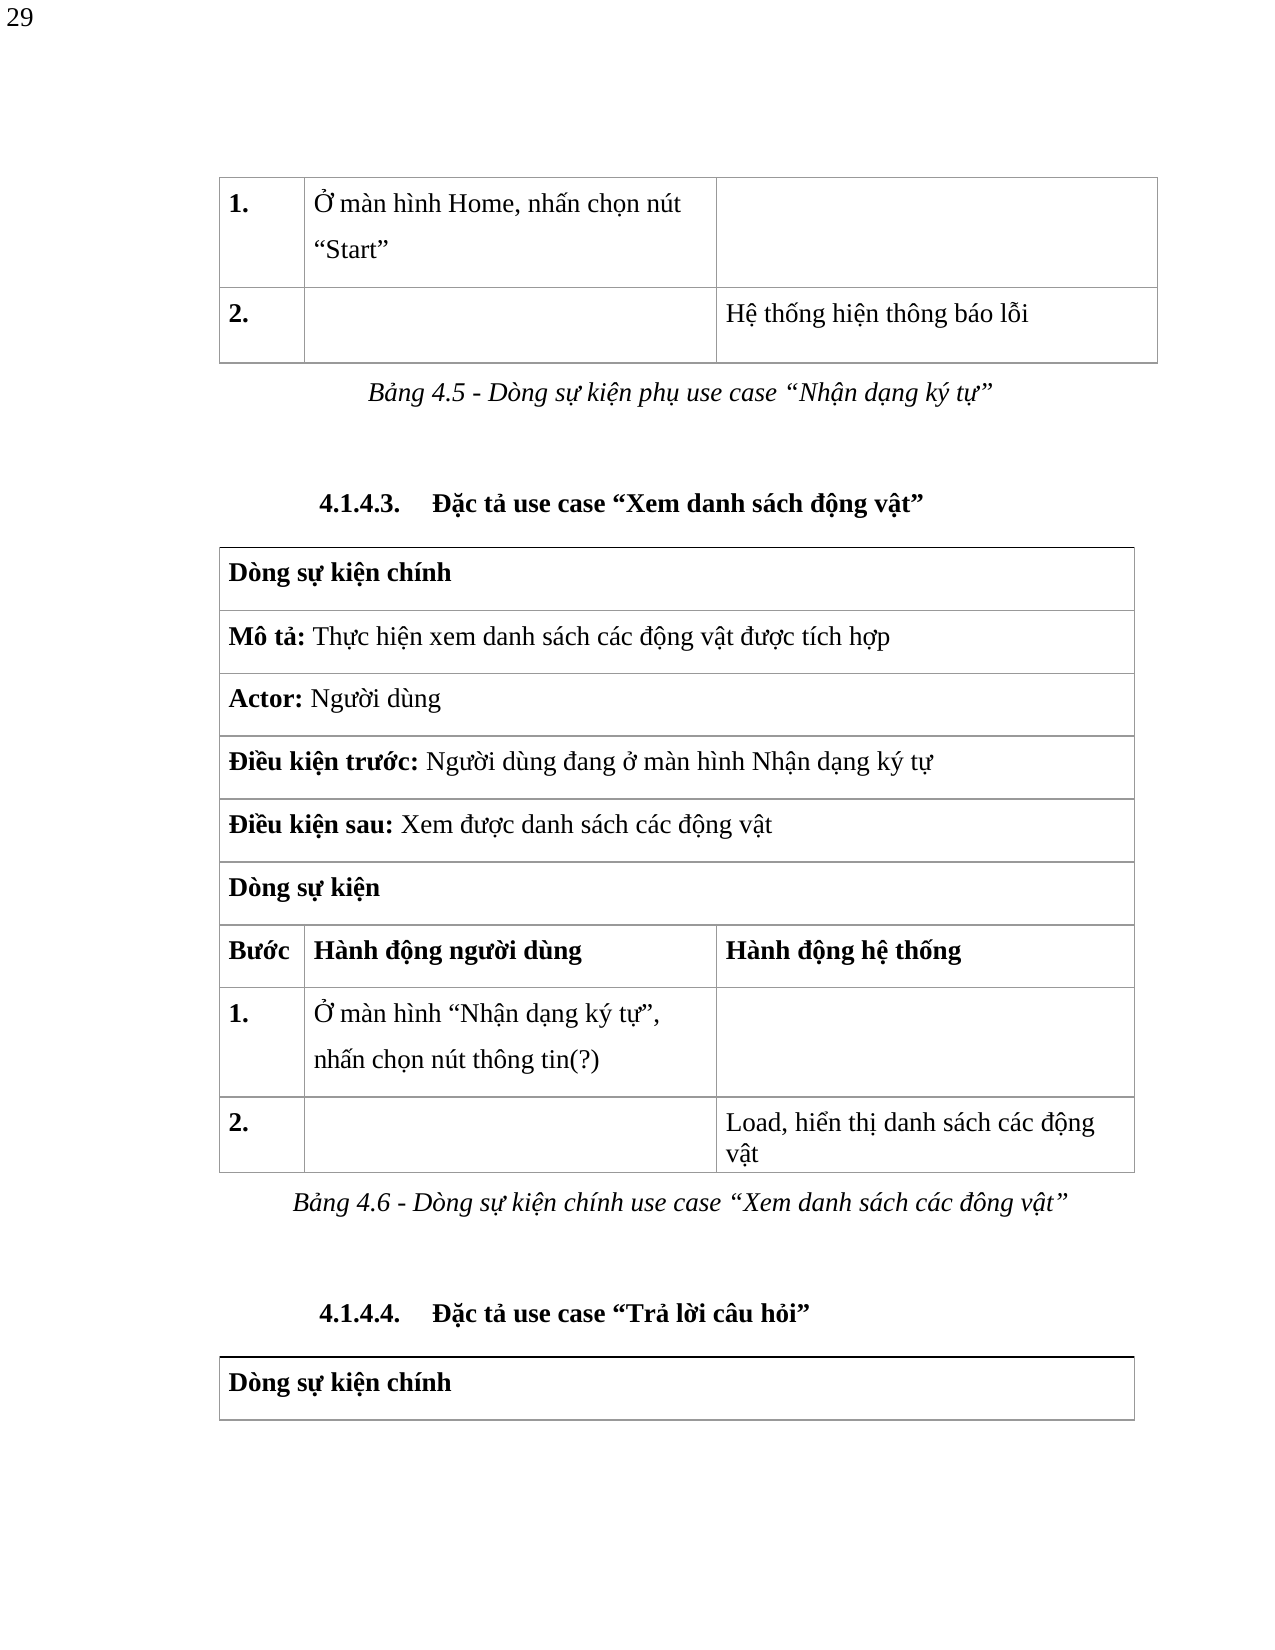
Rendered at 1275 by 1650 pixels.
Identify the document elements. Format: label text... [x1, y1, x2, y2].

table_cell Điều kiện sau: Xem được danh sách các động vật [220, 800, 1134, 861]
table_cell Mô tả: Thực hiện xem danh sách các động vật được tích hợp [220, 611, 1134, 672]
table_cell [305, 288, 716, 362]
table_cell 2. [220, 288, 304, 362]
subtitle Đặc tả use case “Xem danh sách động vật” [319, 488, 1219, 519]
table_header Dòng sự kiện chính [220, 1358, 1134, 1419]
table_cell Điều kiện trước: Người dùng đang ở màn hình Nhận dạng ký tự [220, 737, 1134, 798]
table_cell [305, 1098, 716, 1172]
table_cell Hành động hệ thống [717, 926, 1134, 987]
text Bảng 4.5 - Dòng sự kiện phụ use case “Nhận dạng ký tự” [356, 376, 1008, 407]
table_cell Bước [220, 926, 304, 987]
table_cell Hành động người dùng [305, 926, 716, 987]
table_header Dòng sự kiện chính [220, 548, 1134, 609]
table_header 1. [220, 178, 304, 287]
table_cell Hệ thống hiện thông báo lỗi [717, 288, 1157, 362]
table_cell 1. [220, 988, 304, 1096]
table_cell 2. [220, 1098, 304, 1172]
table_header Ở màn hình Home, nhấn chọn nút “Start” [305, 178, 716, 287]
table_cell [717, 988, 1134, 1096]
table_cell Ở màn hình “Nhận dạng ký tự”, nhấn chọn nút thông tin(?) [305, 988, 716, 1096]
table_cell Load, hiển thị danh sách các động vật [717, 1098, 1134, 1172]
text Bảng 4.6 - Dòng sự kiện chính use case “Xem danh sách các đông vật” [179, 1186, 1185, 1217]
table_cell Actor: Người dùng [220, 674, 1134, 735]
table_cell Dòng sự kiện [220, 863, 1134, 924]
subtitle Đặc tả use case “Trả lời câu hỏi” [319, 1297, 1219, 1328]
table_header [717, 178, 1157, 287]
